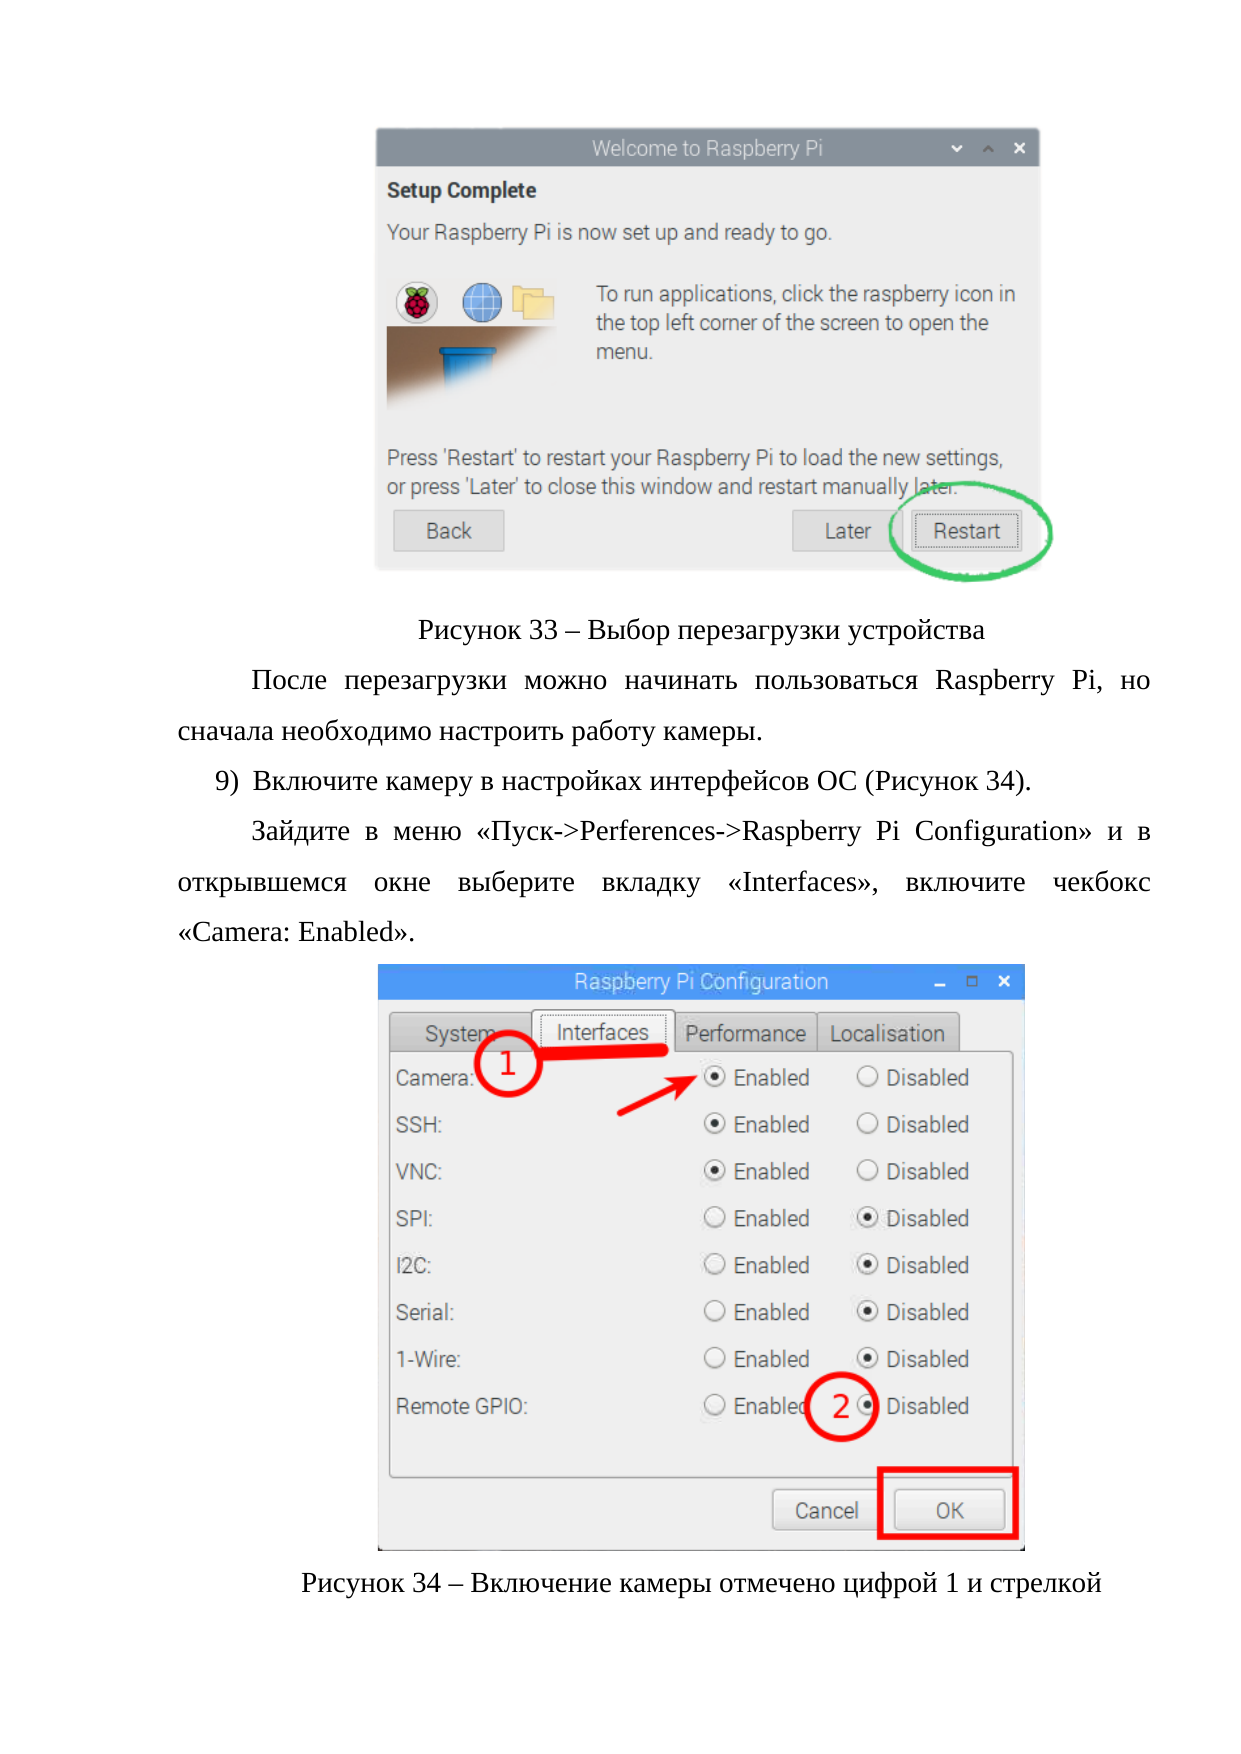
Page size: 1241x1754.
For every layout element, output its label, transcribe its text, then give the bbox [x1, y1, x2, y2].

list Включите камеру в настройках интерфейсов ОС (Рисунок 34). [215, 763, 1152, 797]
text Зайдите в меню «Пуск->Perferences->Raspberry Pi Configuration» и в открывшемся окне выберите вкладку «Interfaces», включите чекбокс «Camera: Enabled». [177, 813, 1152, 948]
picture [251, 118, 1165, 599]
text После перезагрузки можно начинать пользоваться Raspberry Pi, но сначала необходимо настроить работу камеры. [177, 662, 1152, 746]
text Рисунок 34 – Включение камеры отмечено цифрой 1 и стрелкой [177, 1565, 1152, 1598]
picture [377, 964, 1025, 1551]
text Рисунок 33 – Выбор перезагрузки устройства [177, 612, 1152, 646]
